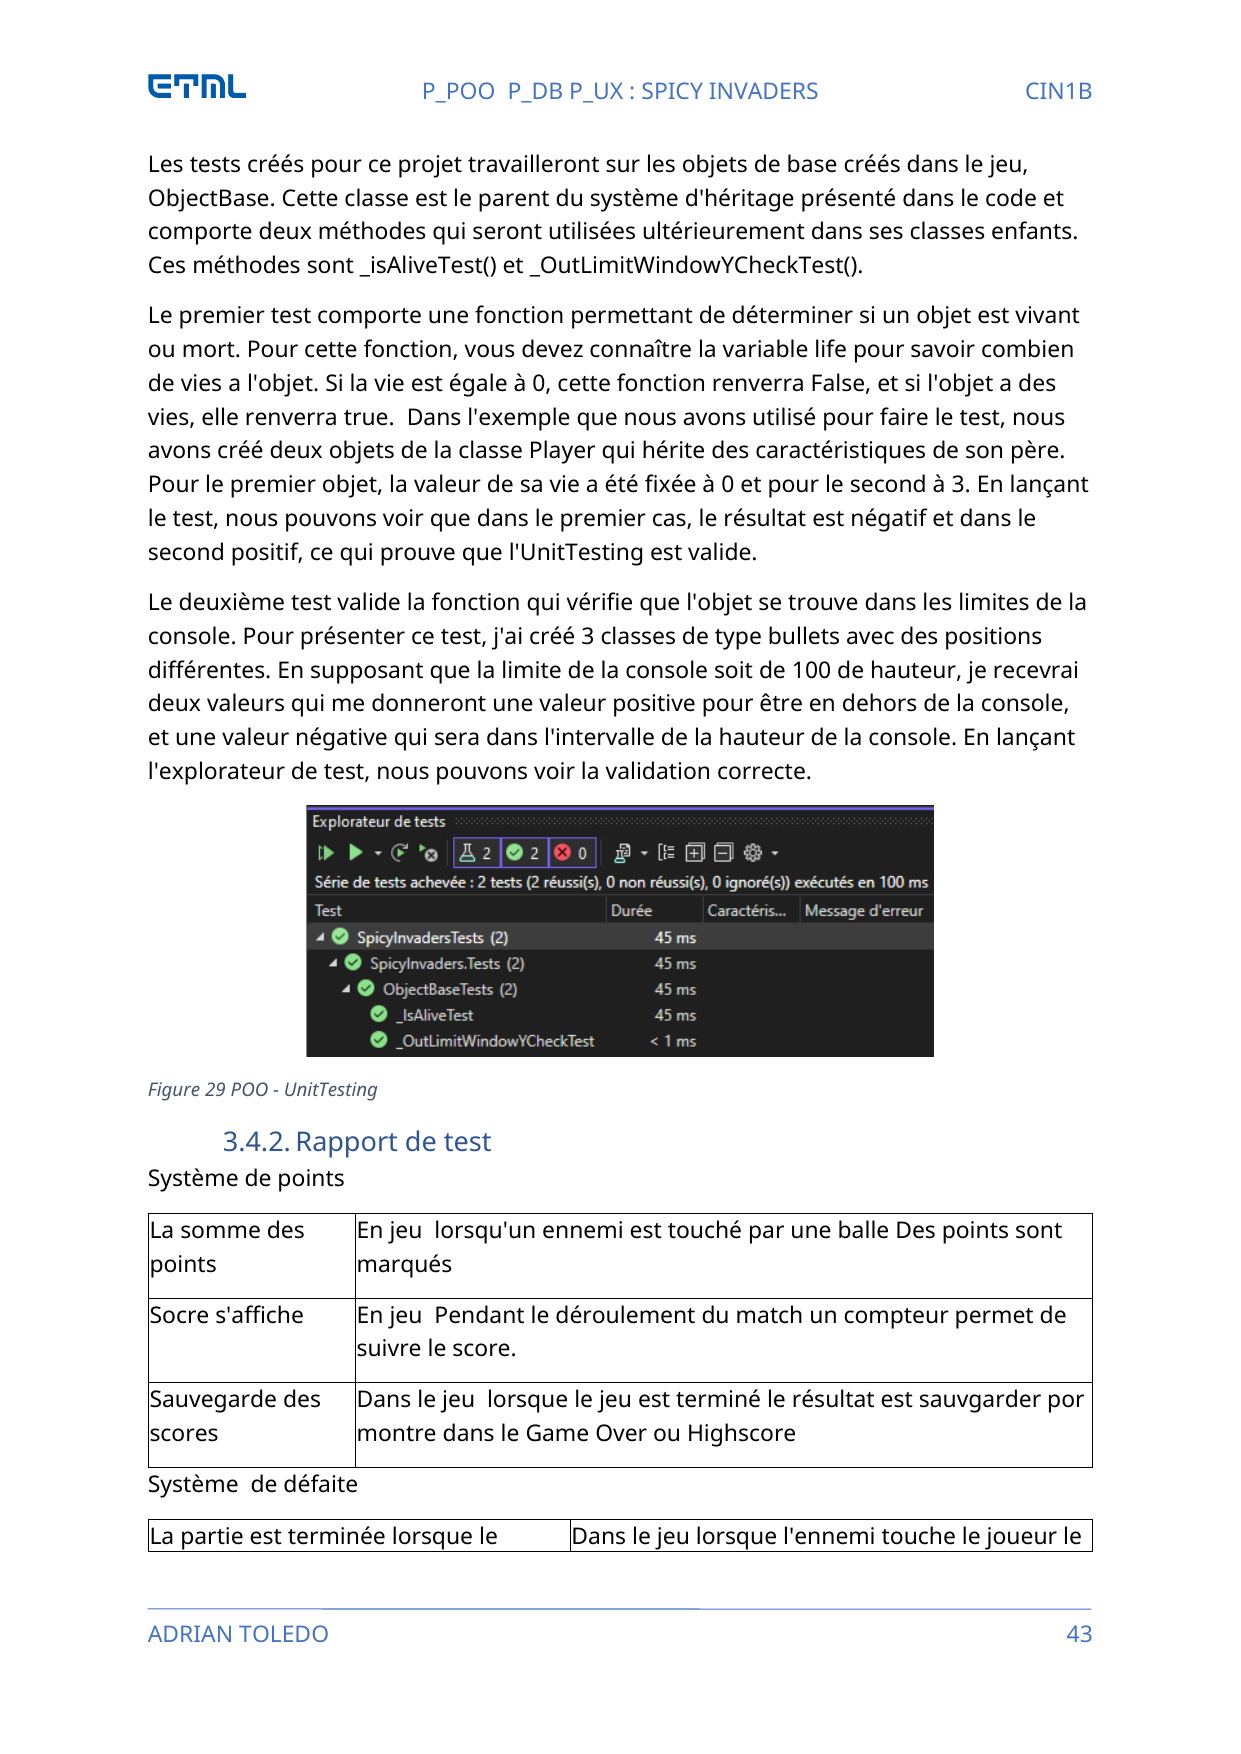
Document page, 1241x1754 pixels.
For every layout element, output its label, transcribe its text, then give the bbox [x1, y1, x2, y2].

table_cell Dans le jeu lorsque le jeu est terminé le résultat est sauvgarder por montre dans le Game Over ou Highscore [356, 1383, 1092, 1467]
text Les tests créés pour ce projet travailleront sur les objets de base créés dans le jeu, ObjectBase. Cette classe est le parent du système d'héritage présenté dans le code et comporte deux méthodes qui seront utilisées ultérieurement dans ses classes enfants. Ces méthodes sont _isAliveTest() et _OutLimitWindowYCheckTest(). [148, 148, 1092, 280]
table_header En jeu lorsqu'un ennemi est touché par une balle Des points sont marqués [356, 1214, 1092, 1297]
text Le deuxième test valide la fonction qui vérifie que l'objet se trouve dans les limites de la console. Pour présenter ce test, j'ai créé 3 classes de type bullets avec des positions différentes. En supposant que la limite de la console soit de 100 de hauteur, je recevrai deux valeurs qui me donneront une valeur positive pour être en dehors de la console, et une valeur négative qui sera dans l'intervalle de la hauteur de la console. En lançant l'explorateur de test, nous pouvons voir la validation correcte. [148, 586, 1092, 786]
picture [306, 805, 934, 1057]
table_cell Socre s'affiche [149, 1299, 355, 1382]
text Le premier test comporte une fonction permettant de déterminer si un objet est vivant ou mort. Pour cette fonction, vous devez connaître la variable life pour savoir combien de vies a l'objet. Si la vie est égale à 0, cette fonction renverra False, et si l'objet a des vies, elle renverra true. Dans l'exemple que nous avons utilisé pour faire le test, nous avons créé deux objets de la classe Player qui hérite des caractéristiques de son père. Pour le premier objet, la valeur de sa vie a été fixée à 0 et pour le second à 3. En lançant le test, nous pouvons voir que dans le premier cas, le résultat est négatif et dans le second positif, ce qui prouve que l'UnitTesting est valide. [148, 299, 1092, 567]
table_cell Sauvegarde des scores [149, 1383, 355, 1467]
text Système de points [148, 1162, 1092, 1193]
subtitle Rapport de test [223, 1122, 1092, 1159]
table_header La somme des points [149, 1214, 355, 1297]
picture [147, 73, 247, 99]
text Système de défaite [148, 1468, 1092, 1499]
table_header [149, 1520, 570, 1551]
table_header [571, 1520, 1092, 1551]
table_cell En jeu Pendant le déroulement du match un compteur permet de suivre le score. [356, 1299, 1092, 1382]
